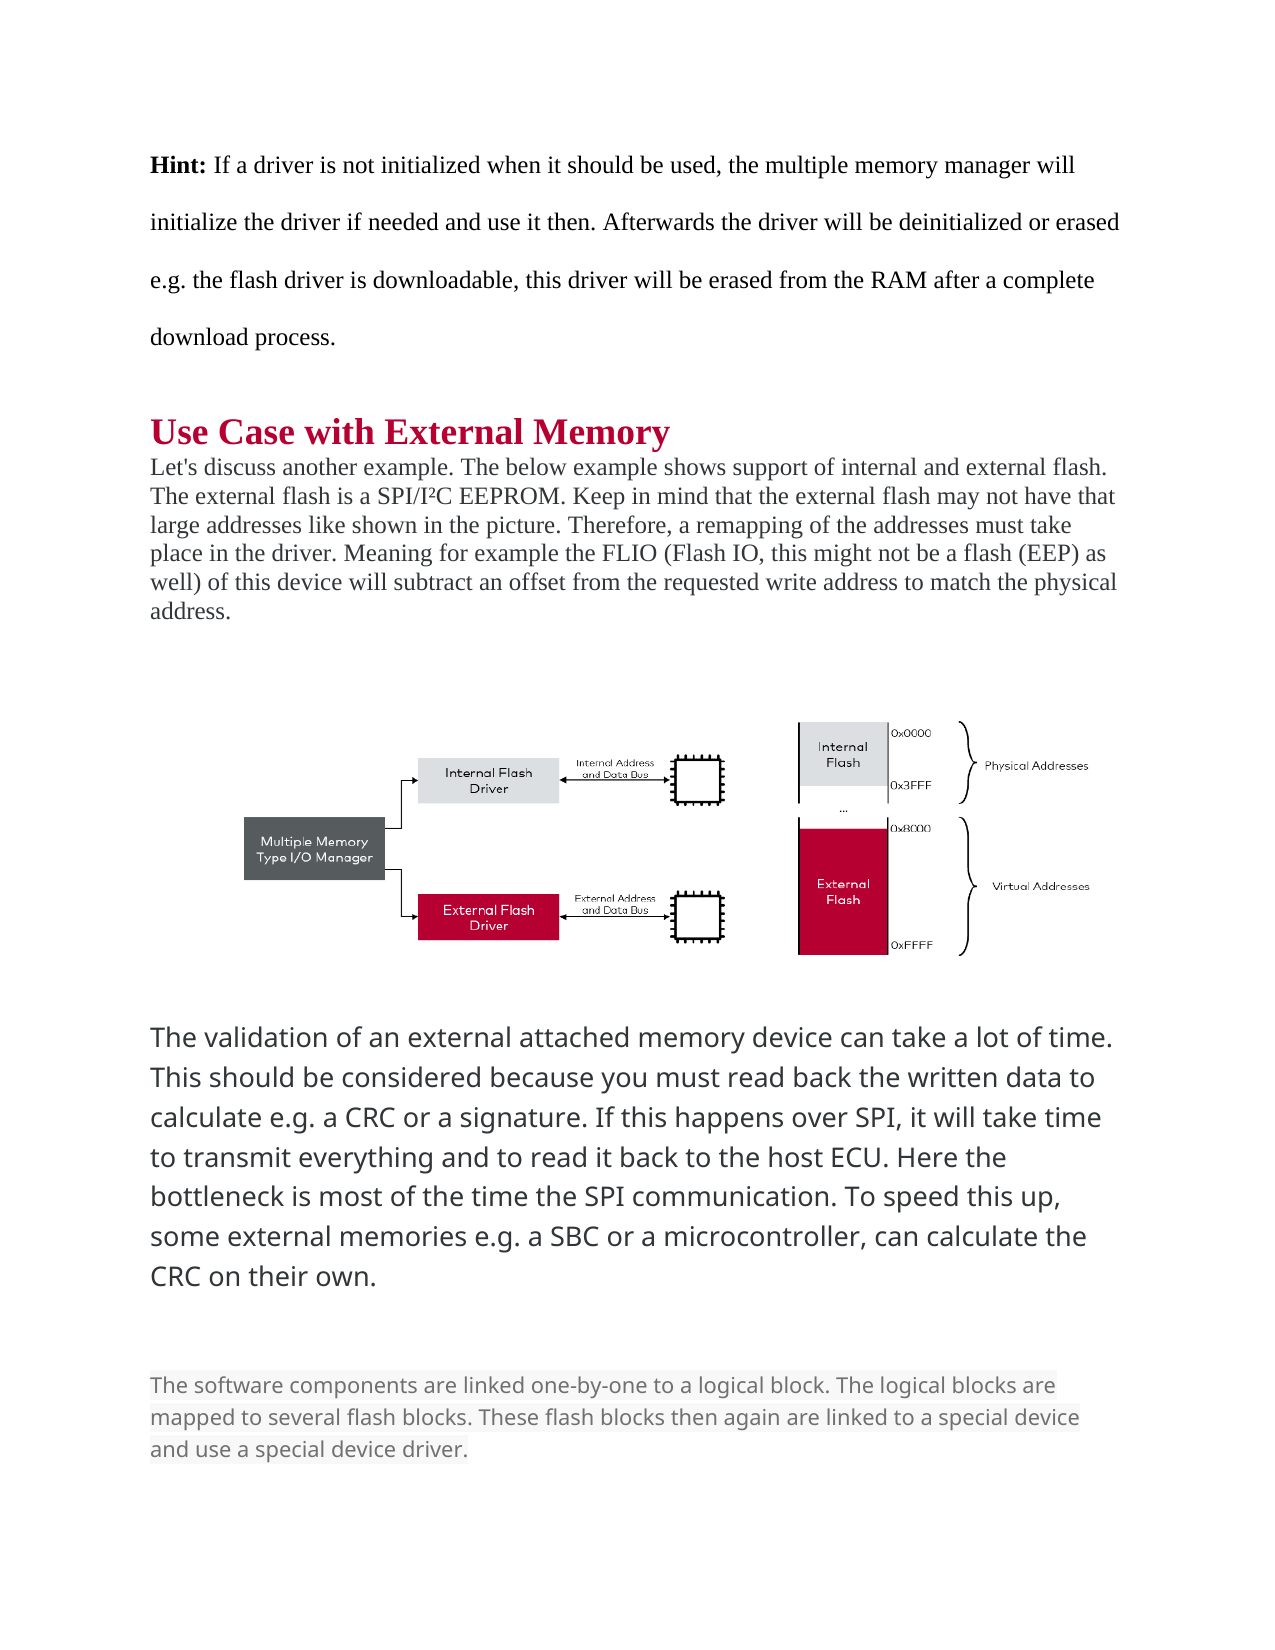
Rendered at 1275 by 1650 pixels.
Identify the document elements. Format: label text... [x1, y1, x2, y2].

text Use Case with External Memory [150, 409, 1125, 452]
text Let's discuss another example. The below example shows support of internal and external flash. The external flash is a SPI/I²C EEPROM. Keep in mind that the external flash may not have that large addresses like shown in the picture. Therefore, a remapping of the addresses must take place in the driver. Meaning for example the FLIO (Flash IO, this might not be a flash (EEP) as well) of this device will subtract an offset from the requested write address to match the physical address. [150, 452, 1125, 625]
text The validation of an external attached memory device can take a lot of time. This should be considered because you must read back the written data to calculate e.g. a CRC or a signature. If this happens over SPI, it will take time to transmit everything and to read it back to the host ECU. Here the bottleneck is most of the time the SPI communication. To speed this up, some external memories e.g. a SBC or a microcontroller, can calculate the CRC on their own. [150, 1019, 1125, 1294]
text Hint: If a driver is not initialized when it should be used, the multiple memory manager will initialize the driver if needed and use it then. Afterwards the driver will be deinitialized or erased e.g. the flash driver is downloadable, this driver will be erased from the RAM after a complete download process. [150, 150, 1125, 351]
picture [150, 678, 1125, 1000]
text The software components are linked one-by-one to a logical block. The logical blocks are mapped to several flash blocks. These flash blocks then again are linked to a special device and use a special device driver. [150, 1370, 1125, 1464]
